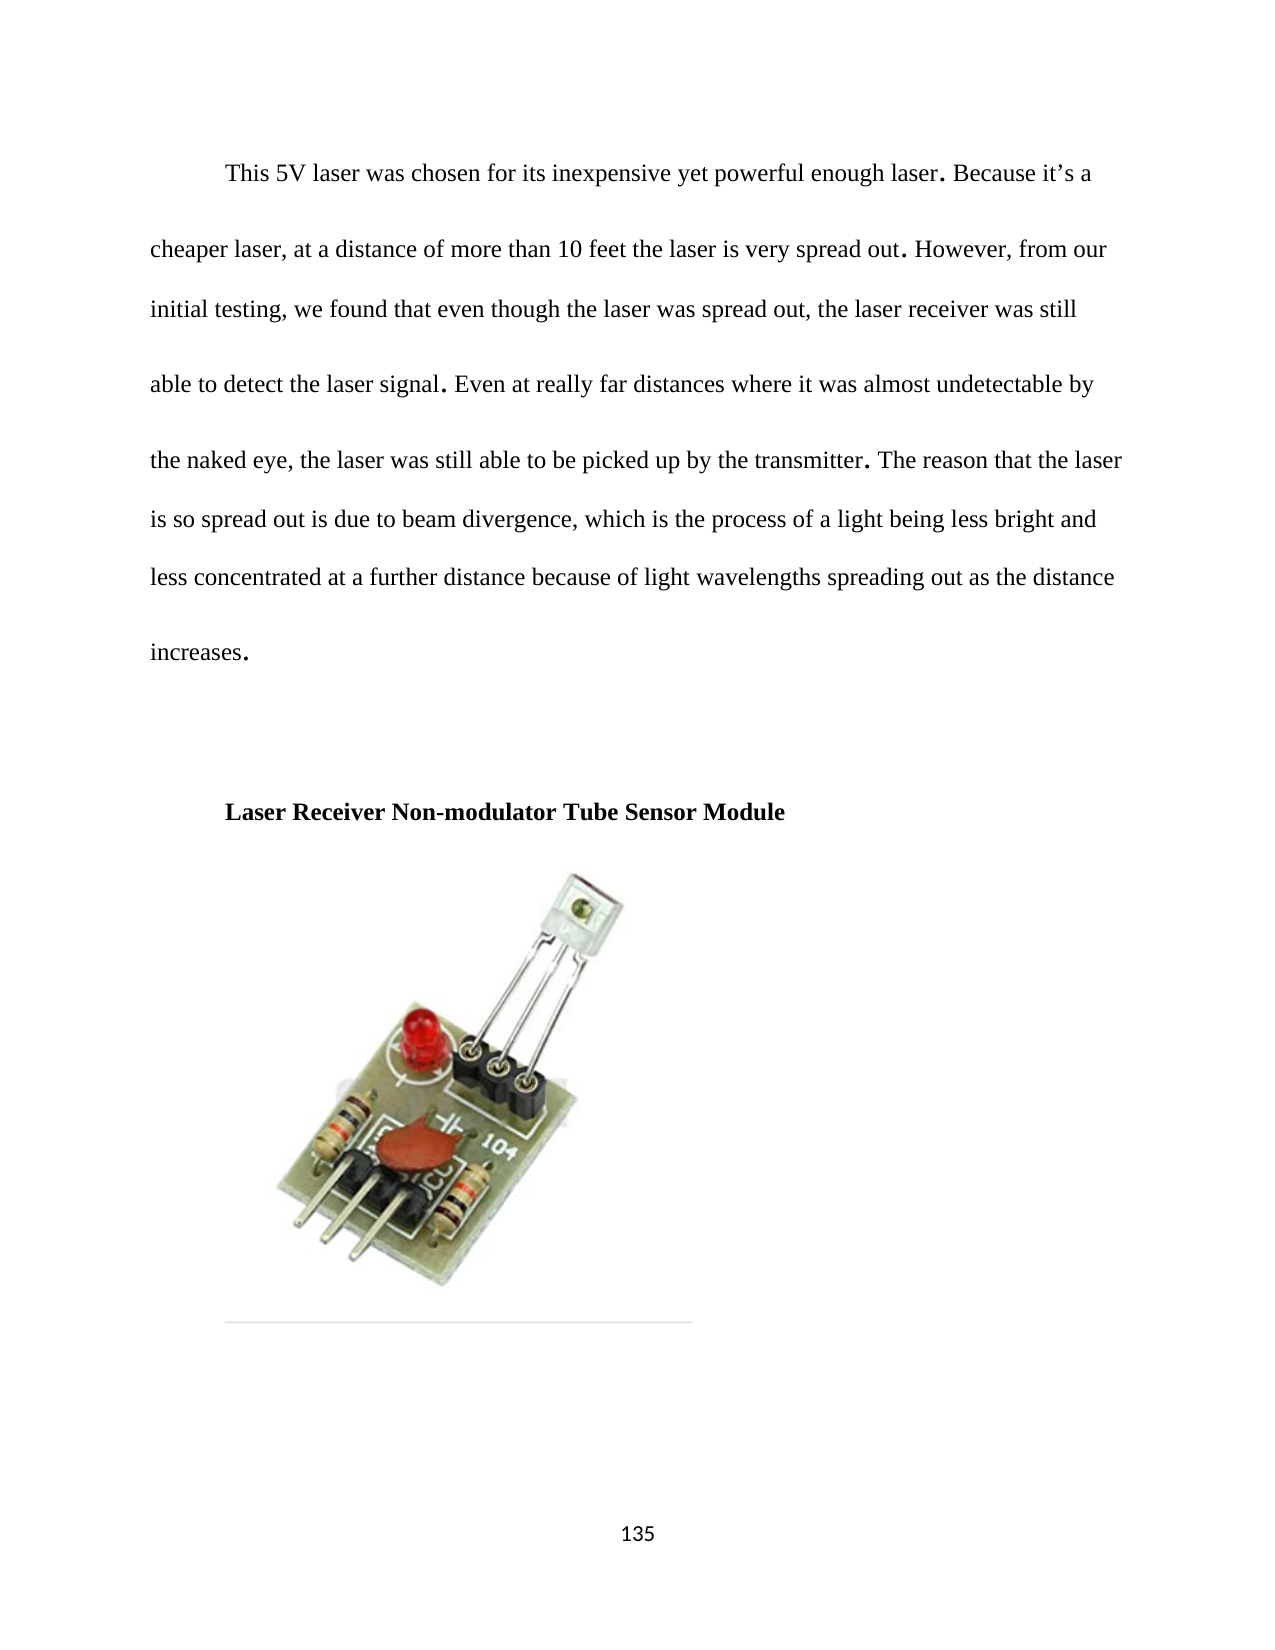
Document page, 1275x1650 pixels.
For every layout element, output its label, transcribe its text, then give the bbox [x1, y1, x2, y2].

text Laser Receiver Non-modulator Tube Sensor Module [150, 797, 1125, 825]
picture [225, 870, 693, 1323]
text This 5V laser was chosen for its inexpensive yet powerful enough laser. Because it’s a cheaper laser, at a distance of more than 10 feet the laser is very spread out. However, from our initial testing, we found that even though the laser was spread out, the laser receiver was still able to detect the laser signal. Even at really far distances where it was almost undetectable by the naked eye, the laser was still able to be picked up by the transmitter. The reason that the laser is so spread out is due to beam divergence, which is the process of a light being less bright and less concentrated at a further distance because of light wavelengths spreading out as the distance increases. [150, 150, 1125, 667]
